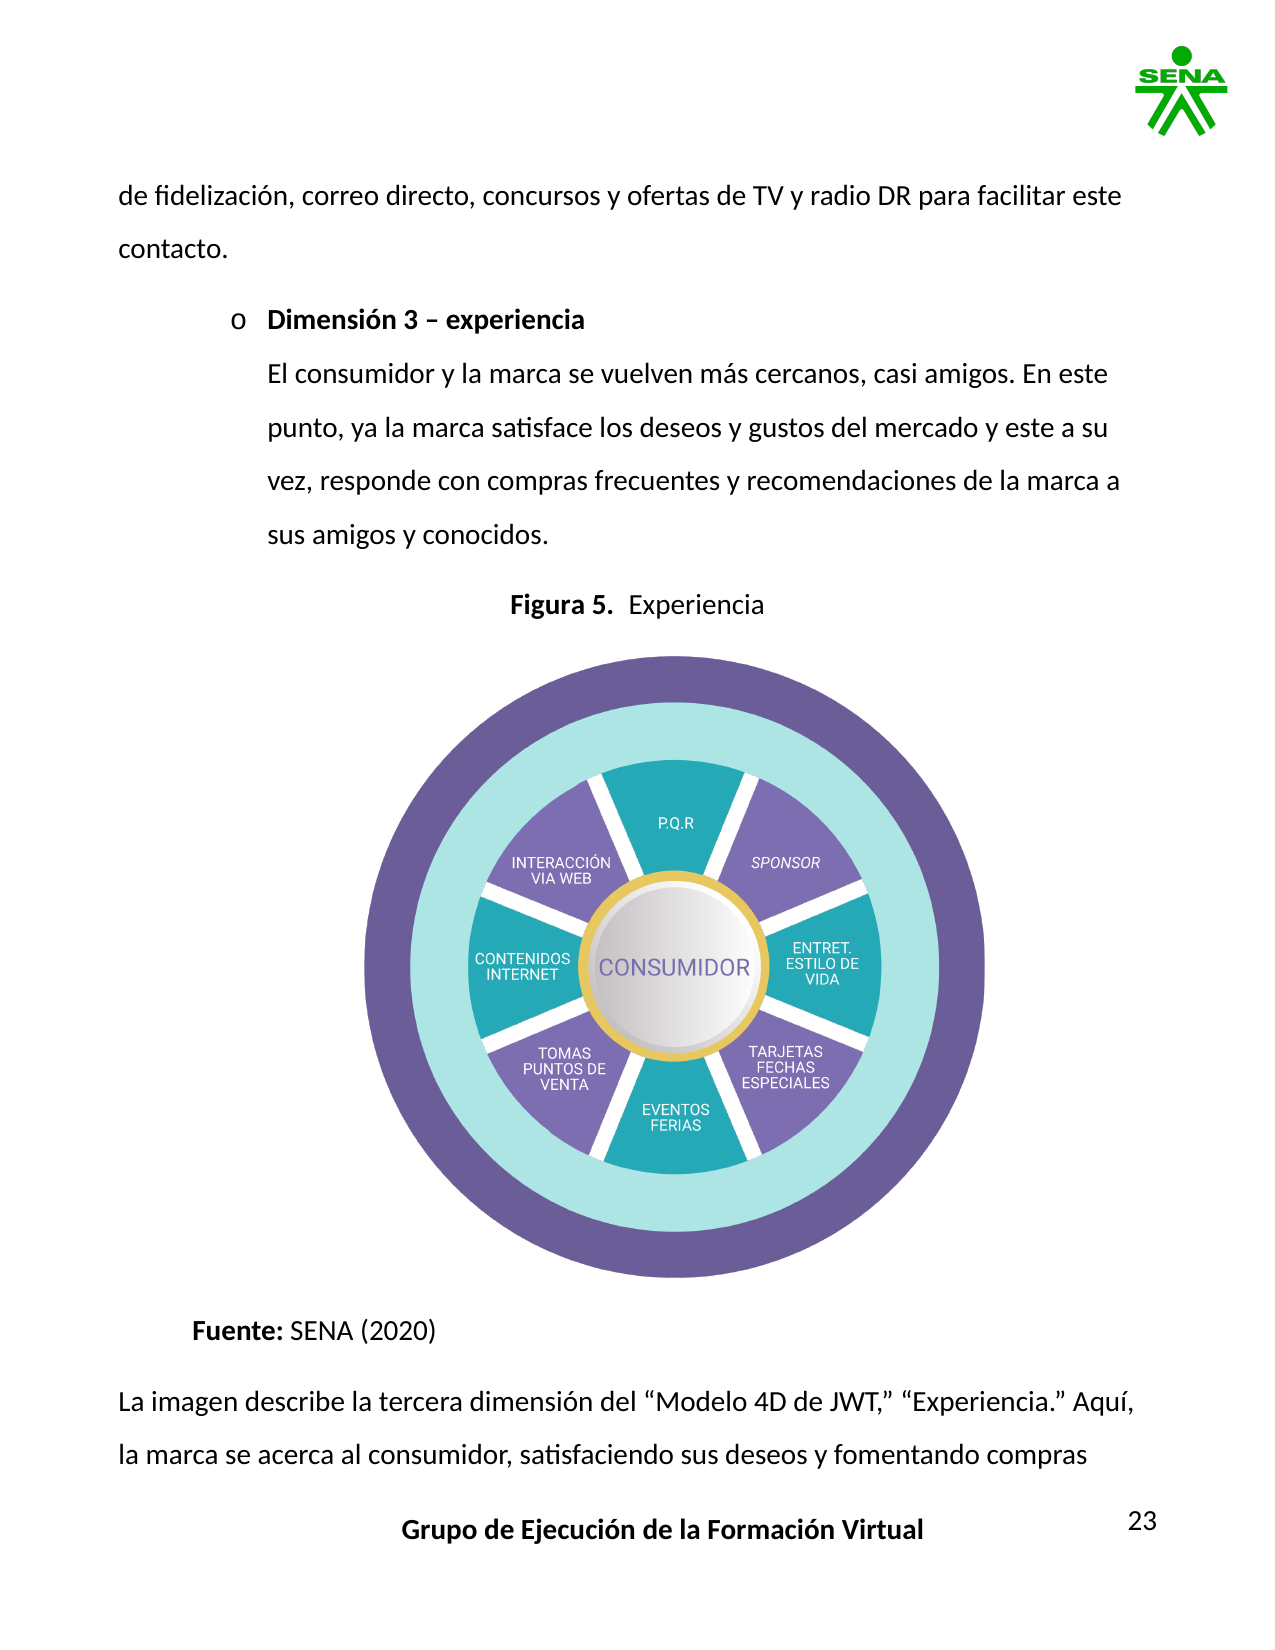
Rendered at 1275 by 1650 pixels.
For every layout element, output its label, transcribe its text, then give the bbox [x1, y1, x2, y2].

text Fuente: SENA (2020) [118, 1312, 1157, 1348]
list Dimensión 3 – experiencia El consumidor y la marca se vuelven más cercanos, casi amigos. En este punto, ya la marca satisface los deseos y gustos del mercado y este a su vez, responde con compras frecuentes y recomendaciones de la marca a sus amigos y conocidos. [229, 301, 1157, 552]
text Experiencia [118, 586, 1157, 622]
picture [364, 656, 985, 1278]
picture [1135, 46, 1228, 136]
